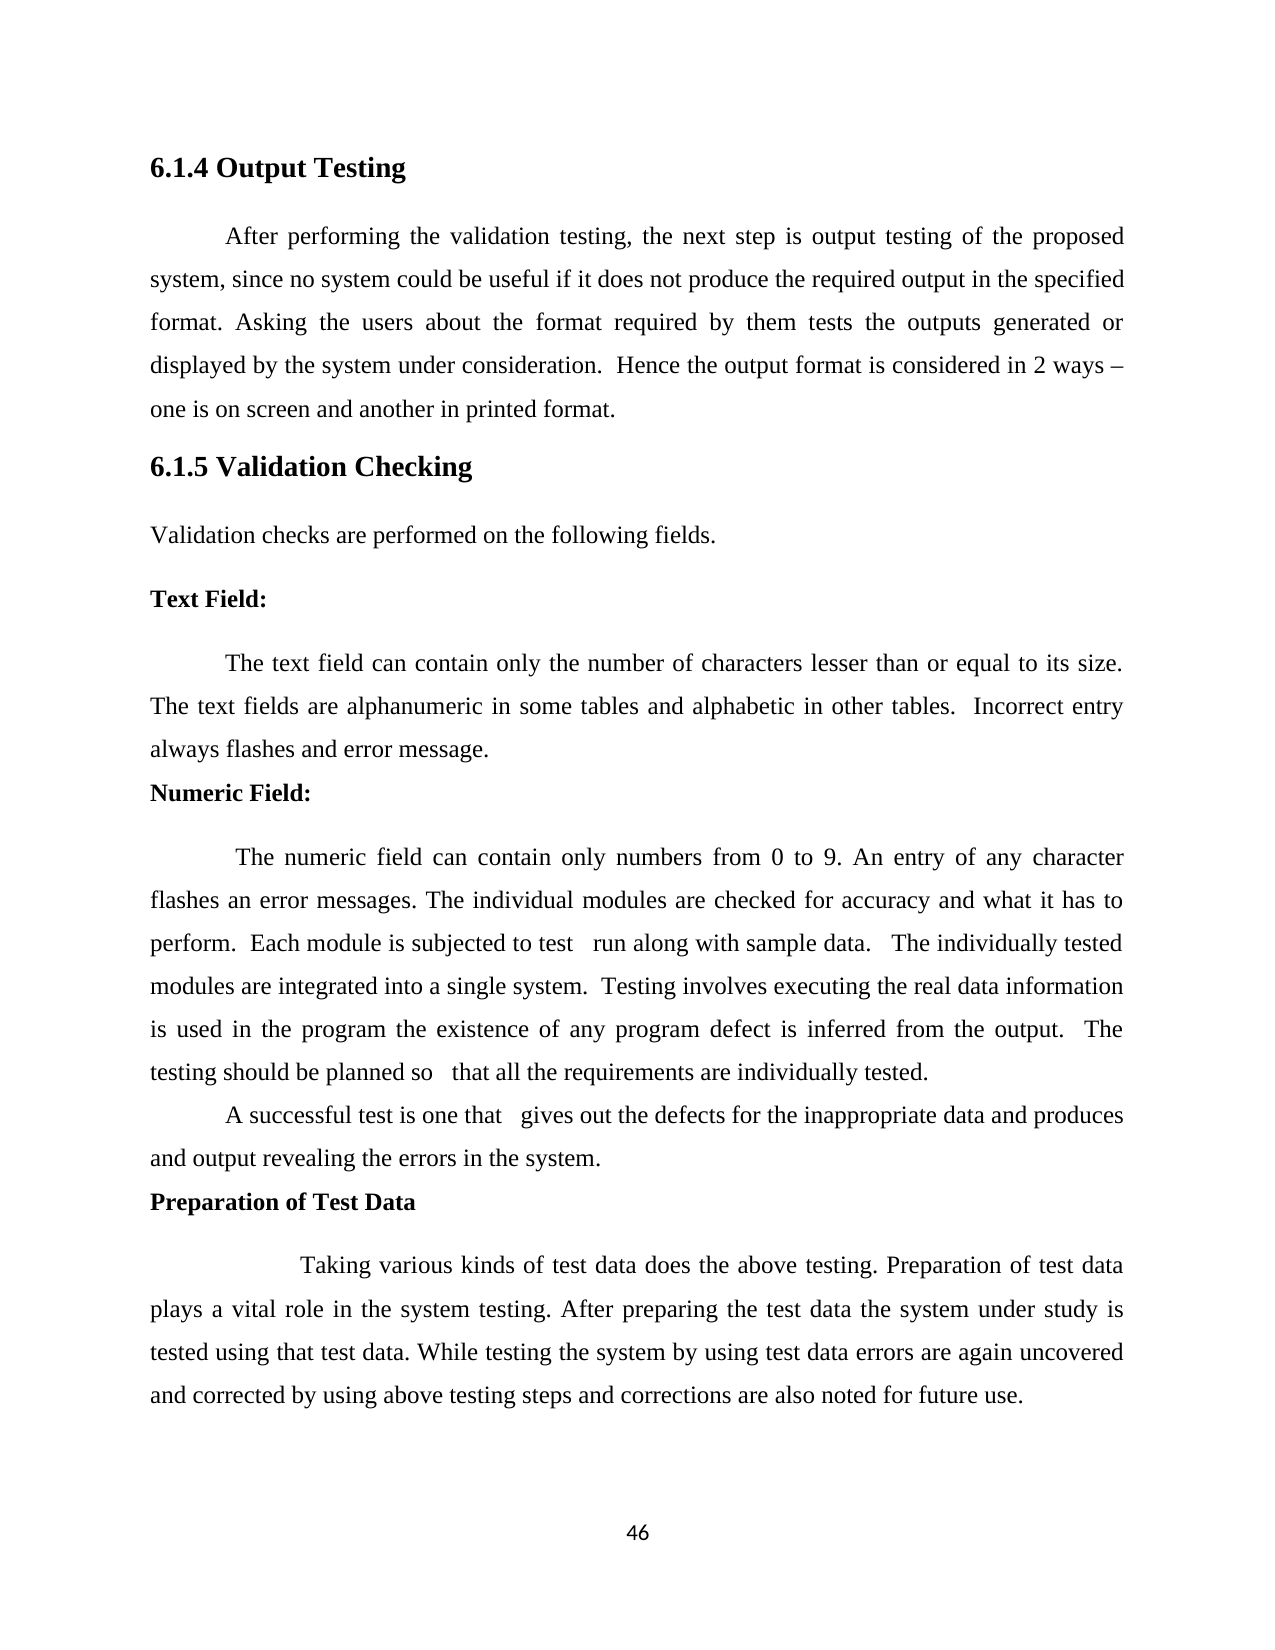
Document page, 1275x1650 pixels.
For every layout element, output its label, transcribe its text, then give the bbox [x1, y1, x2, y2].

text 6.1.4 Output Testing [150, 150, 1125, 183]
text Numeric Field: [150, 778, 1125, 806]
text Taking various kinds of test data does the above testing. Preparation of test data plays a vital role in the system testing. After preparing the test data the system under study is tested using that test data. While testing the system by using test data errors are again uncovered and corrected by using above testing steps and corrections are also noted for future use. [150, 1251, 1125, 1409]
text Preparation of Test Data [150, 1187, 1125, 1215]
text 6.1.5 Validation Checking [150, 449, 1125, 483]
text Text Field: [150, 584, 1125, 613]
text After performing the validation testing, the next step is output testing of the proposed system, since no system could be useful if it does not produce the required output in the specified format. Asking the users about the format required by them tests the outputs generated or displayed by the system under consideration. Hence the output format is considered in 2 ways – one is on screen and another in printed format. [150, 221, 1125, 422]
text A successful test is one that gives out the defects for the inappropriate data and produces and output revealing the errors in the system. [150, 1100, 1125, 1172]
text Validation checks are performed on the following fields. [150, 520, 1125, 549]
text The numeric field can contain only numbers from 0 to 9. An entry of any character flashes an error messages. The individual modules are checked for accuracy and what it has to perform. Each module is subjected to test run along with sample data. The individually tested modules are integrated into a single system. Testing involves executing the real data information is used in the program the existence of any program defect is inferred from the output. The testing should be planned so that all the requirements are individually tested. [150, 842, 1125, 1086]
text The text field can contain only the number of characters lesser than or equal to its size. The text fields are alphanumeric in some tables and alphabetic in other tables. Incorrect entry always flashes and error message. [150, 648, 1125, 763]
